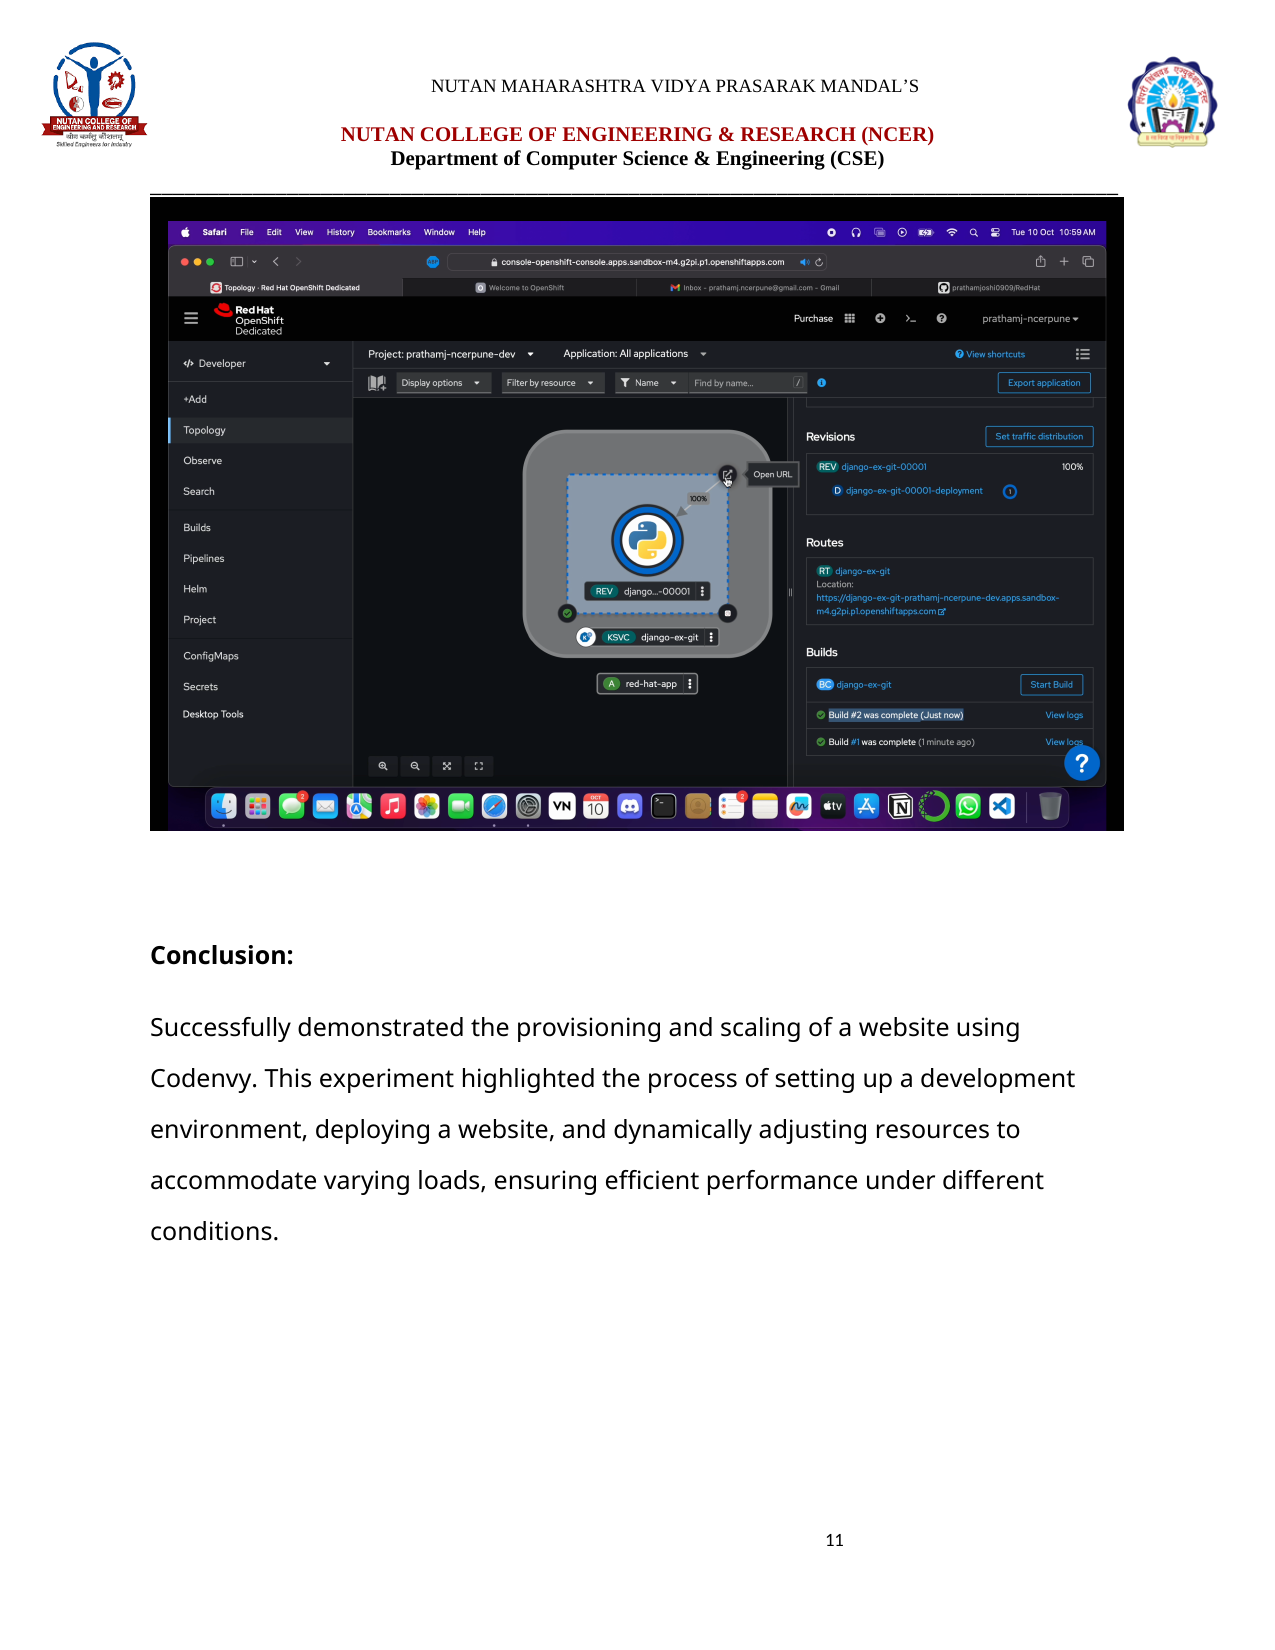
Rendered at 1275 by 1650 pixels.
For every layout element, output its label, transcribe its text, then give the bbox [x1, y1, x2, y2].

text Successfully demonstrated the provisioning and scaling of a website using Codenvy. This experiment highlighted the process of setting up a development environment, deploying a website, and dynamically adjusting resources to accommodate varying loads, ensuring efficient performance under different conditions. [150, 1009, 1125, 1248]
picture [36, 37, 148, 149]
text Conclusion: [150, 938, 1125, 972]
picture [150, 197, 1124, 831]
picture [1126, 55, 1221, 149]
